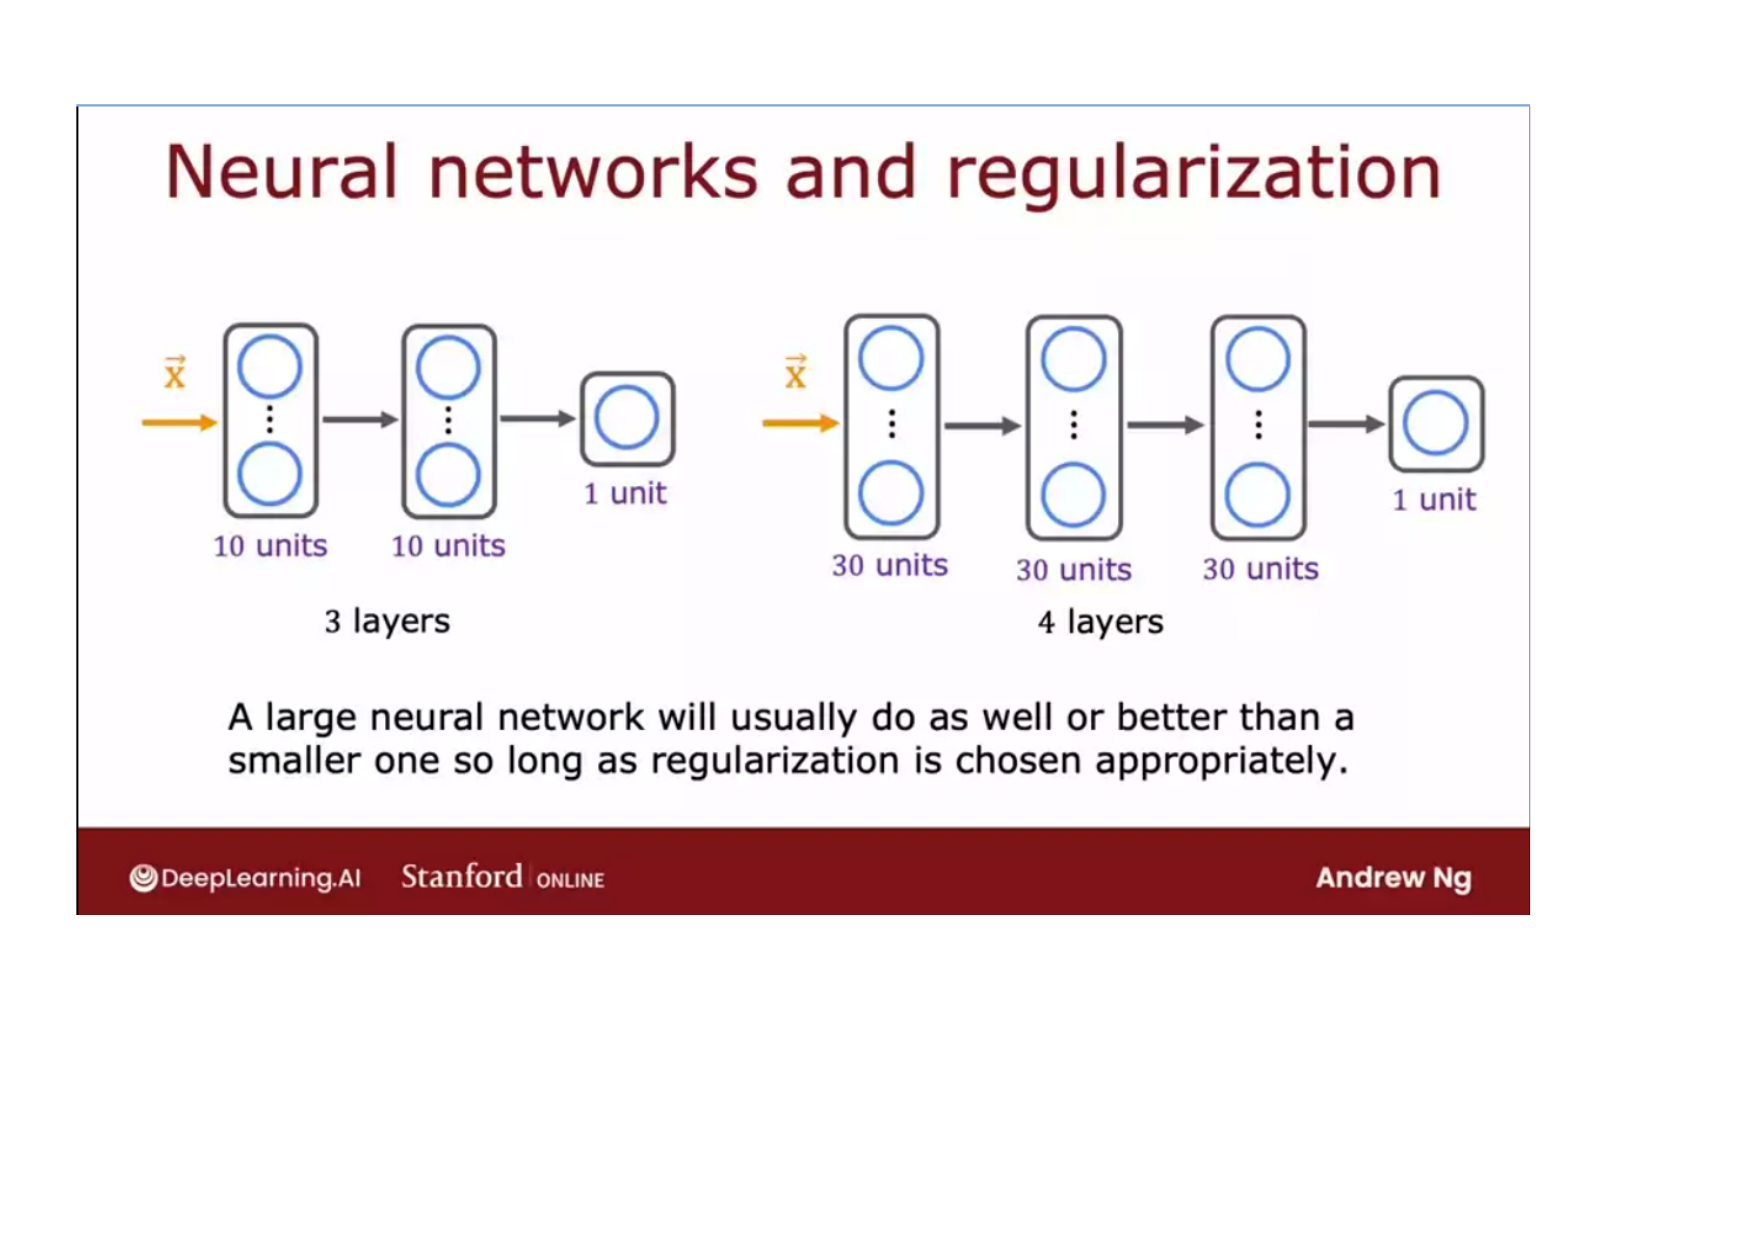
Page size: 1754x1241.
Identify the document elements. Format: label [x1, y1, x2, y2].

picture [76, 103, 1530, 915]
